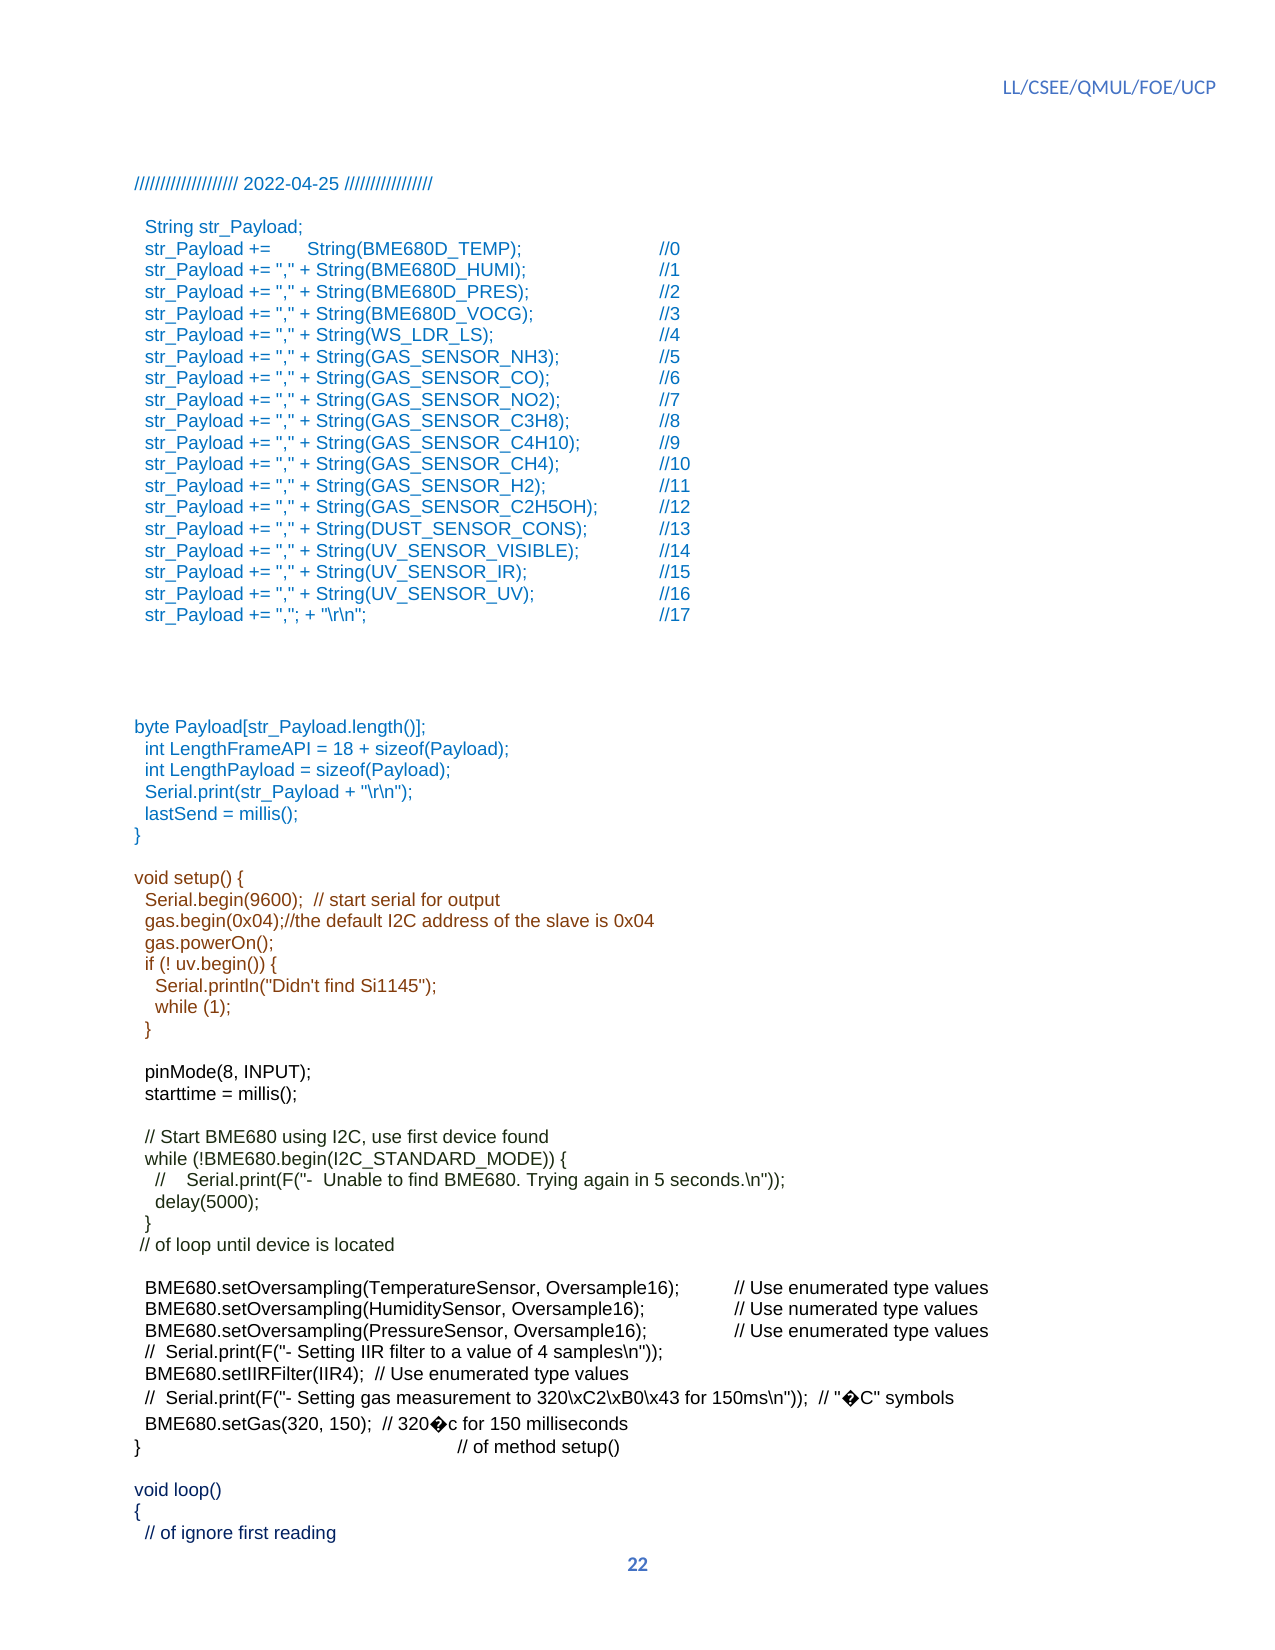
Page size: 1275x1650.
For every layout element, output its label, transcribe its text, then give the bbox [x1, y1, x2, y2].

text str_Payload += "," + String(GAS_SENSOR_NO2); //7 [134, 388, 1216, 410]
text BME680.setGas(320, 150); // 320�c for 150 milliseconds [134, 1410, 1216, 1436]
text // Serial.print(F("- Setting IIR filter to a value of 4 samples\n")); [134, 1341, 1216, 1363]
text BME680.setOversampling(HumiditySensor, Oversample16); // Use numerated type values [134, 1298, 1216, 1320]
text byte Payload[str_Payload.length()]; [59, 716, 1216, 738]
text { [134, 1500, 1216, 1522]
text gas.powerOn(); [134, 932, 1216, 953]
text str_Payload += "," + String(UV_SENSOR_IR); //15 [134, 561, 1216, 583]
text str_Payload += String(BME680D_TEMP); //0 [134, 238, 1216, 259]
text Serial.print(str_Payload + "\r\n"); [134, 781, 1216, 802]
text Serial.begin(9600); // start serial for output [134, 888, 1216, 910]
text str_Payload += ","; + "\r\n"; //17 [134, 604, 1216, 626]
text str_Payload += "," + String(GAS_SENSOR_C2H5OH); //12 [134, 496, 1216, 518]
text while (1); [134, 996, 1216, 1018]
text //////////////////// 2022-04-25 ///////////////// [134, 173, 1216, 194]
text int LengthPayload = sizeof(Payload); [134, 759, 1216, 781]
text str_Payload += "," + String(BME680D_HUMI); //1 [134, 259, 1216, 281]
text starttime = millis(); [134, 1083, 1216, 1104]
text } [134, 824, 1216, 845]
text BME680.setOversampling(PressureSensor, Oversample16); // Use enumerated type values [134, 1320, 1216, 1341]
text // Serial.print(F("- Setting gas measurement to 320\xC2\xB0\x43 for 150ms\n")); // "�C" symbols [134, 1384, 1216, 1410]
text } [134, 1212, 1216, 1233]
text str_Payload += "," + String(BME680D_PRES); //2 [134, 281, 1216, 302]
text gas.begin(0x04);//the default I2C address of the slave is 0x04 [134, 910, 1216, 932]
text // of loop until device is located [134, 1233, 1216, 1255]
text // Start BME680 using I2C, use first device found [134, 1126, 1216, 1147]
text str_Payload += "," + String(GAS_SENSOR_C4H10); //9 [134, 432, 1216, 453]
text BME680.setIIRFilter(IIR4); // Use enumerated type values [134, 1363, 1216, 1384]
text delay(5000); [134, 1190, 1216, 1212]
text if (! uv.begin()) { [134, 953, 1216, 975]
text int LengthFrameAPI = 18 + sizeof(Payload); [134, 738, 1216, 759]
text str_Payload += "," + String(GAS_SENSOR_C3H8); //8 [134, 410, 1216, 432]
text str_Payload += "," + String(GAS_SENSOR_CO); //6 [134, 367, 1216, 388]
text // of ignore first reading [134, 1522, 1216, 1543]
text pinMode(8, INPUT); [134, 1061, 1216, 1083]
text void setup() { [134, 867, 1216, 888]
text str_Payload += "," + String(GAS_SENSOR_CH4); //10 [134, 453, 1216, 475]
text String str_Payload; [134, 216, 1216, 238]
text } // of method setup() [134, 1436, 1216, 1457]
text void loop() [134, 1479, 1216, 1500]
text str_Payload += "," + String(WS_LDR_LS); //4 [134, 324, 1216, 345]
text while (!BME680.begin(I2C_STANDARD_MODE)) { [134, 1147, 1216, 1169]
text } [134, 1018, 1216, 1039]
text BME680.setOversampling(TemperatureSensor, Oversample16); // Use enumerated type values [134, 1277, 1216, 1298]
text // Serial.print(F("- Unable to find BME680. Trying again in 5 seconds.\n")); [134, 1169, 1216, 1190]
text lastSend = millis(); [134, 802, 1216, 824]
text str_Payload += "," + String(DUST_SENSOR_CONS); //13 [134, 518, 1216, 539]
text str_Payload += "," + String(BME680D_VOCG); //3 [134, 302, 1216, 324]
text str_Payload += "," + String(UV_SENSOR_UV); //16 [134, 583, 1216, 604]
text Serial.println("Didn't find Si1145"); [134, 975, 1216, 996]
text str_Payload += "," + String(GAS_SENSOR_NH3); //5 [134, 345, 1216, 367]
text str_Payload += "," + String(UV_SENSOR_VISIBLE); //14 [134, 539, 1216, 561]
text str_Payload += "," + String(GAS_SENSOR_H2); //11 [134, 475, 1216, 496]
